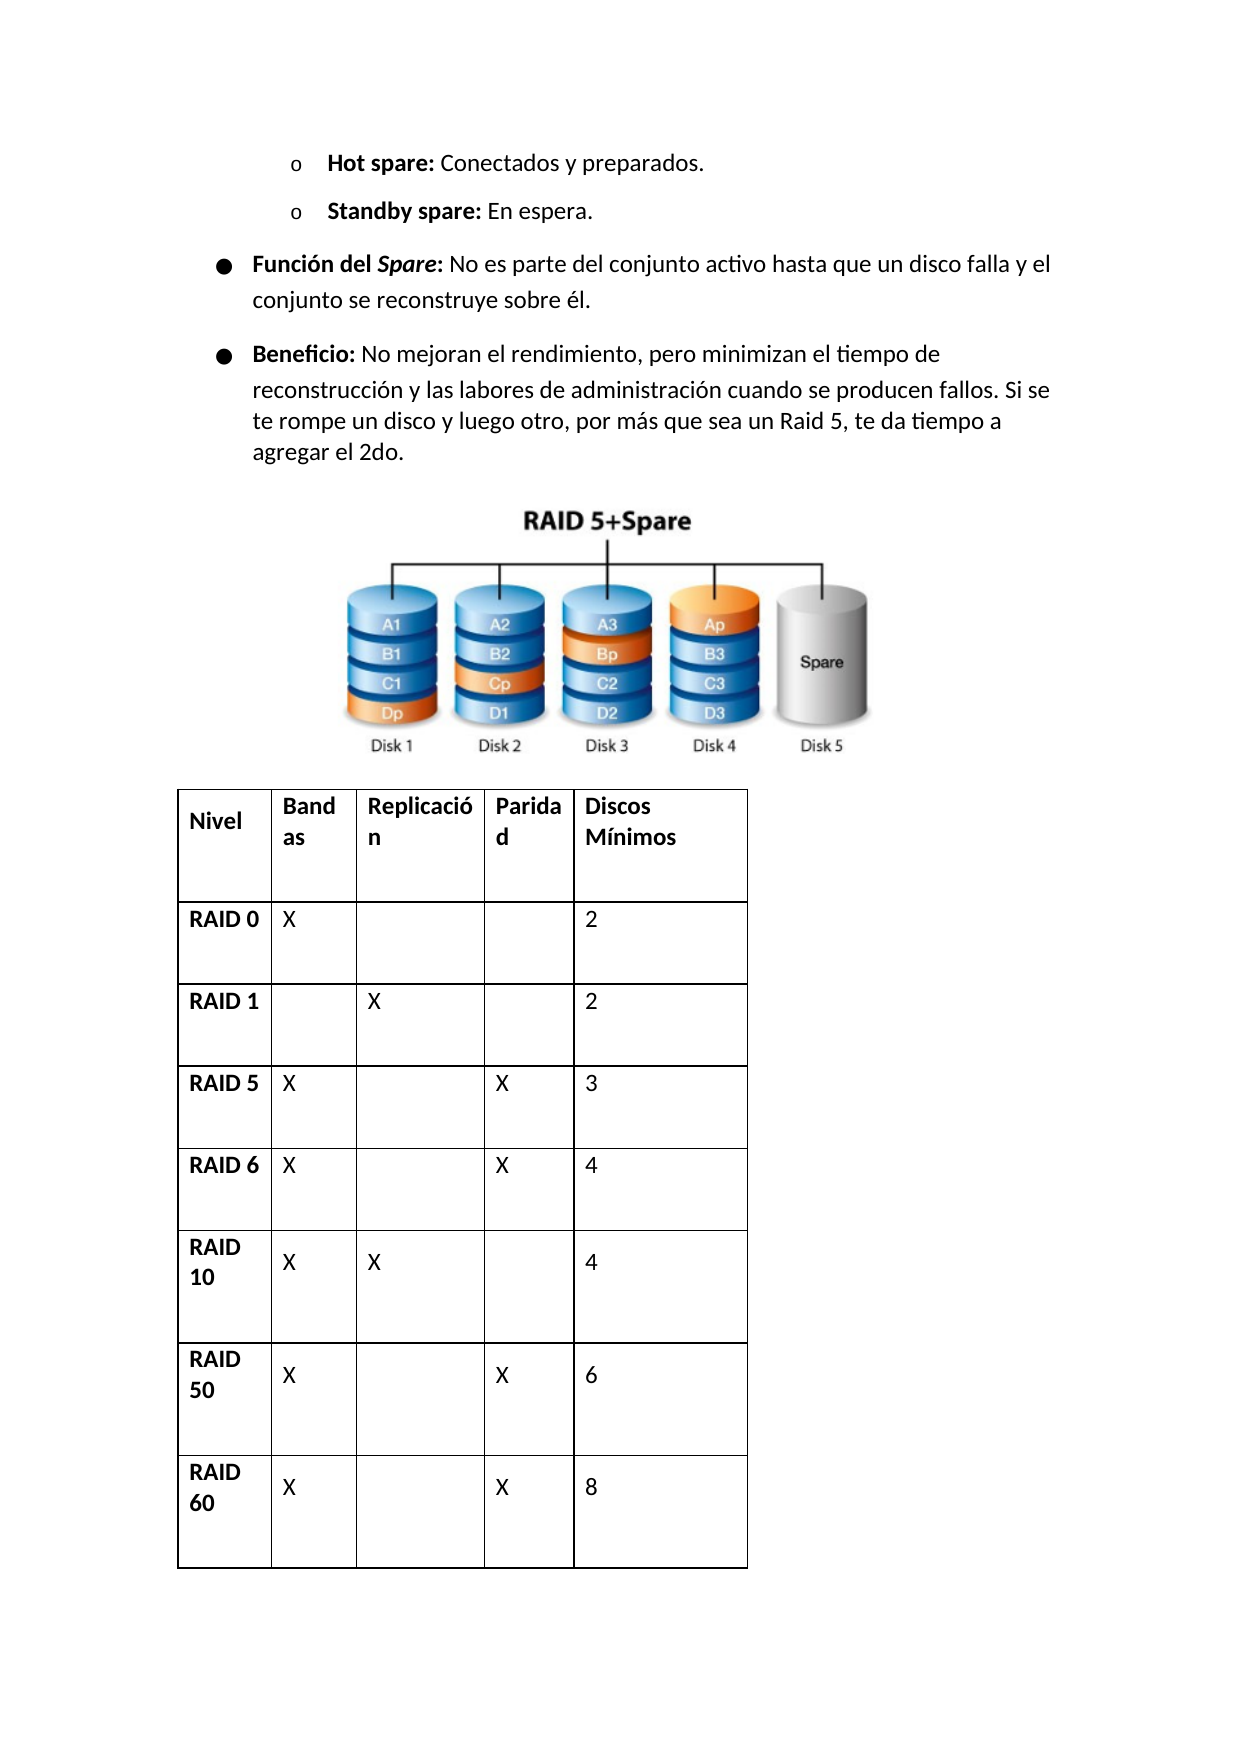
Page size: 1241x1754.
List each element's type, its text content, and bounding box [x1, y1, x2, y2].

list Función del Spare: No es parte del conjunto activo hasta que un disco falla y el conjunto se reconstruye sobre él. [215, 242, 1063, 315]
table_header Nivel [179, 790, 271, 901]
table_header Replicación [357, 790, 484, 901]
table_cell X [272, 1067, 356, 1147]
table_cell [485, 1231, 573, 1342]
table_cell X [485, 1344, 573, 1455]
table_cell RAID 1 [179, 985, 271, 1065]
table_cell [357, 1344, 484, 1455]
table_cell RAID 0 [179, 903, 271, 983]
table_cell RAID 6 [179, 1149, 271, 1229]
table_cell X [272, 903, 356, 983]
table_cell X [485, 1149, 573, 1229]
table_cell [357, 1149, 484, 1229]
table_cell 4 [575, 1149, 747, 1229]
table_cell X [357, 985, 484, 1065]
list Hot spare: Conectados y preparados. [290, 148, 1063, 178]
table_header Discos Mínimos [575, 790, 747, 901]
table_cell [485, 903, 573, 983]
table_header Paridad [485, 790, 573, 901]
table_cell [357, 1067, 484, 1147]
table_cell X [272, 1344, 356, 1455]
table_cell X [272, 1149, 356, 1229]
table_cell [485, 985, 573, 1065]
table_cell X [485, 1067, 573, 1147]
table_cell X [272, 1231, 356, 1342]
table_cell [357, 903, 484, 983]
table_cell 3 [575, 1067, 747, 1147]
list Beneficio: No mejoran el rendimiento, pero minimizan el tiempo de reconstrucción y las labores de administración cuando se producen fallos. Si se te rompe un disco y luego otro, por más que sea un Raid 5, te da tiempo a agregar el 2do. [215, 332, 1063, 466]
table_cell [357, 1456, 484, 1567]
table_cell 2 [575, 985, 747, 1065]
picture [333, 482, 908, 772]
table_cell RAID 50 [179, 1344, 271, 1455]
table_cell 4 [575, 1231, 747, 1342]
table_cell RAID 10 [179, 1231, 271, 1342]
list Standby spare: En espera. [290, 195, 1063, 225]
table_cell 6 [575, 1344, 747, 1455]
table_cell [272, 985, 356, 1065]
table_header Bandas [272, 790, 356, 901]
table_cell 2 [575, 903, 747, 983]
table_cell X [485, 1456, 573, 1567]
table_cell RAID 60 [179, 1456, 271, 1567]
table_cell X [272, 1456, 356, 1567]
table_cell RAID 5 [179, 1067, 271, 1147]
table_cell 8 [575, 1456, 747, 1567]
table_cell X [357, 1231, 484, 1342]
